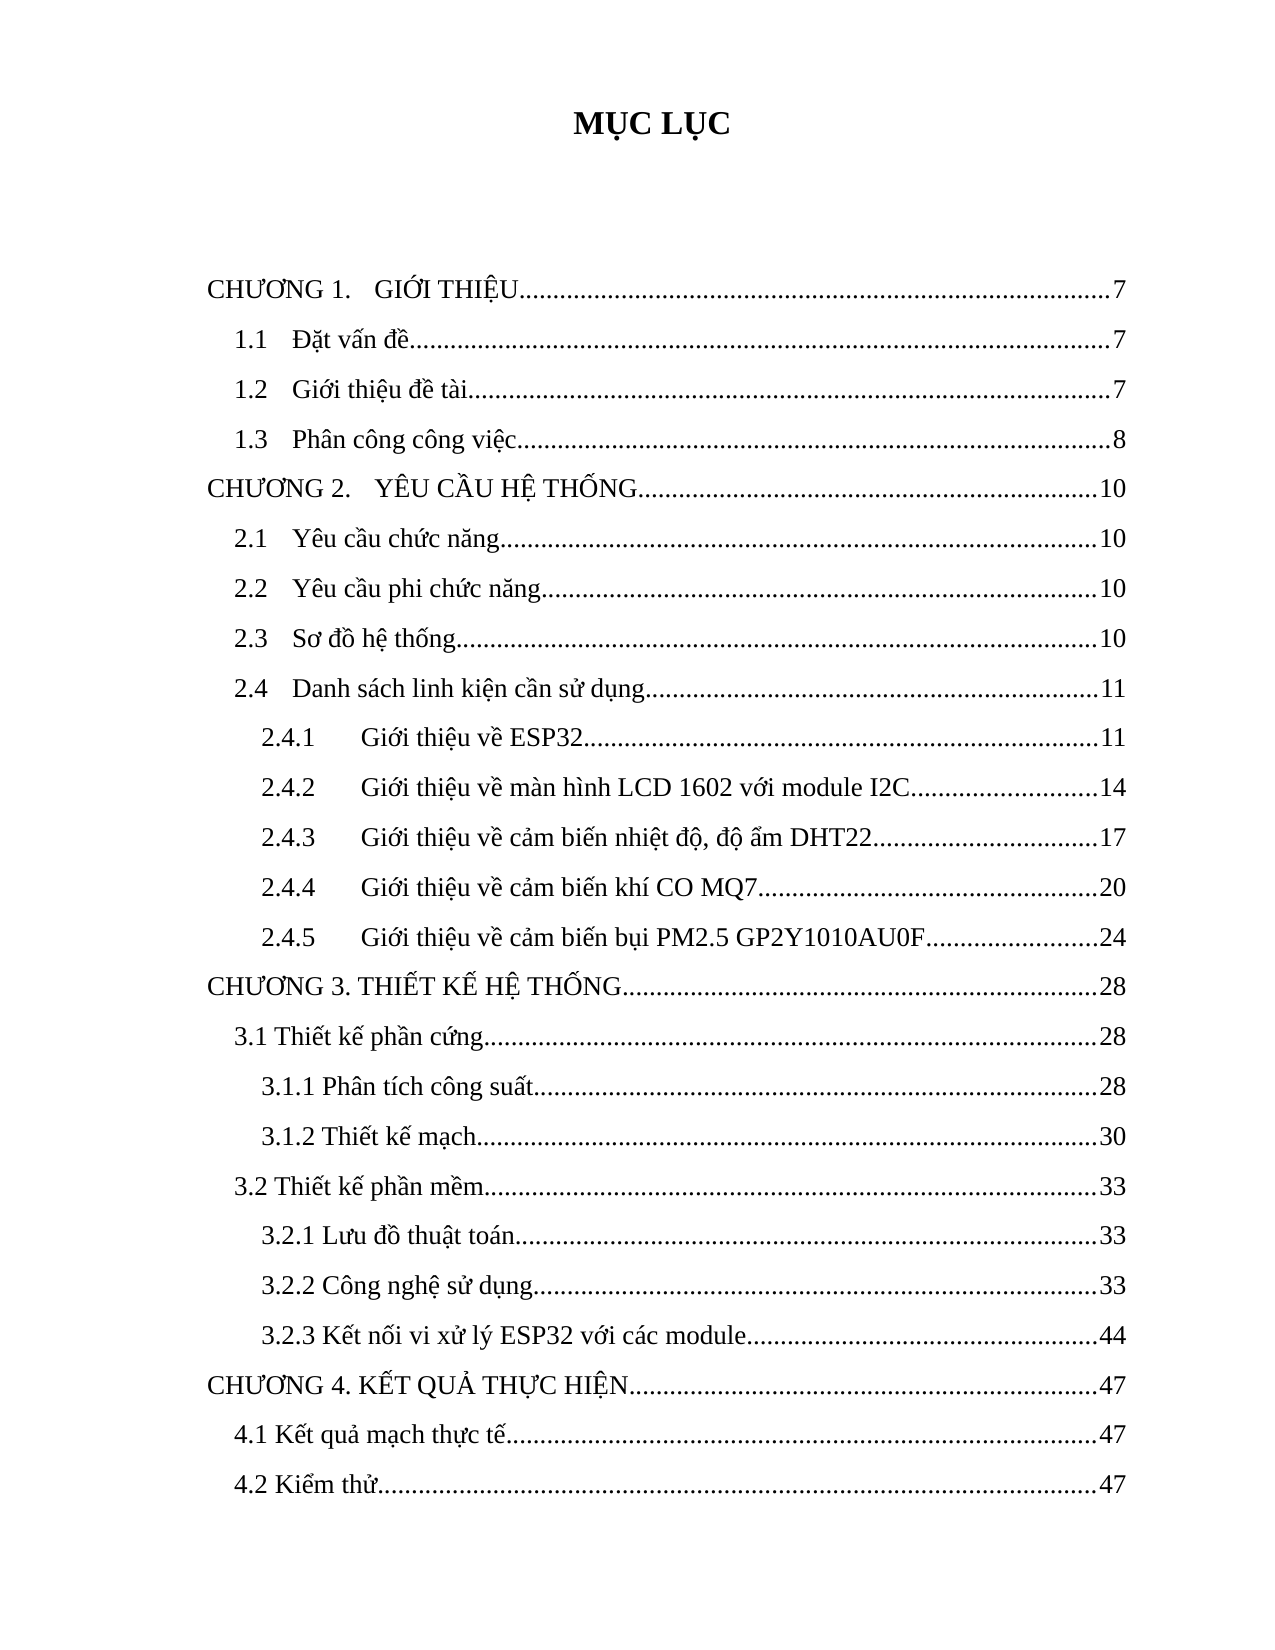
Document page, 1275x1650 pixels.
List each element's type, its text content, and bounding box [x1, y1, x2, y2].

text MỤC LỤC [177, 103, 1127, 142]
